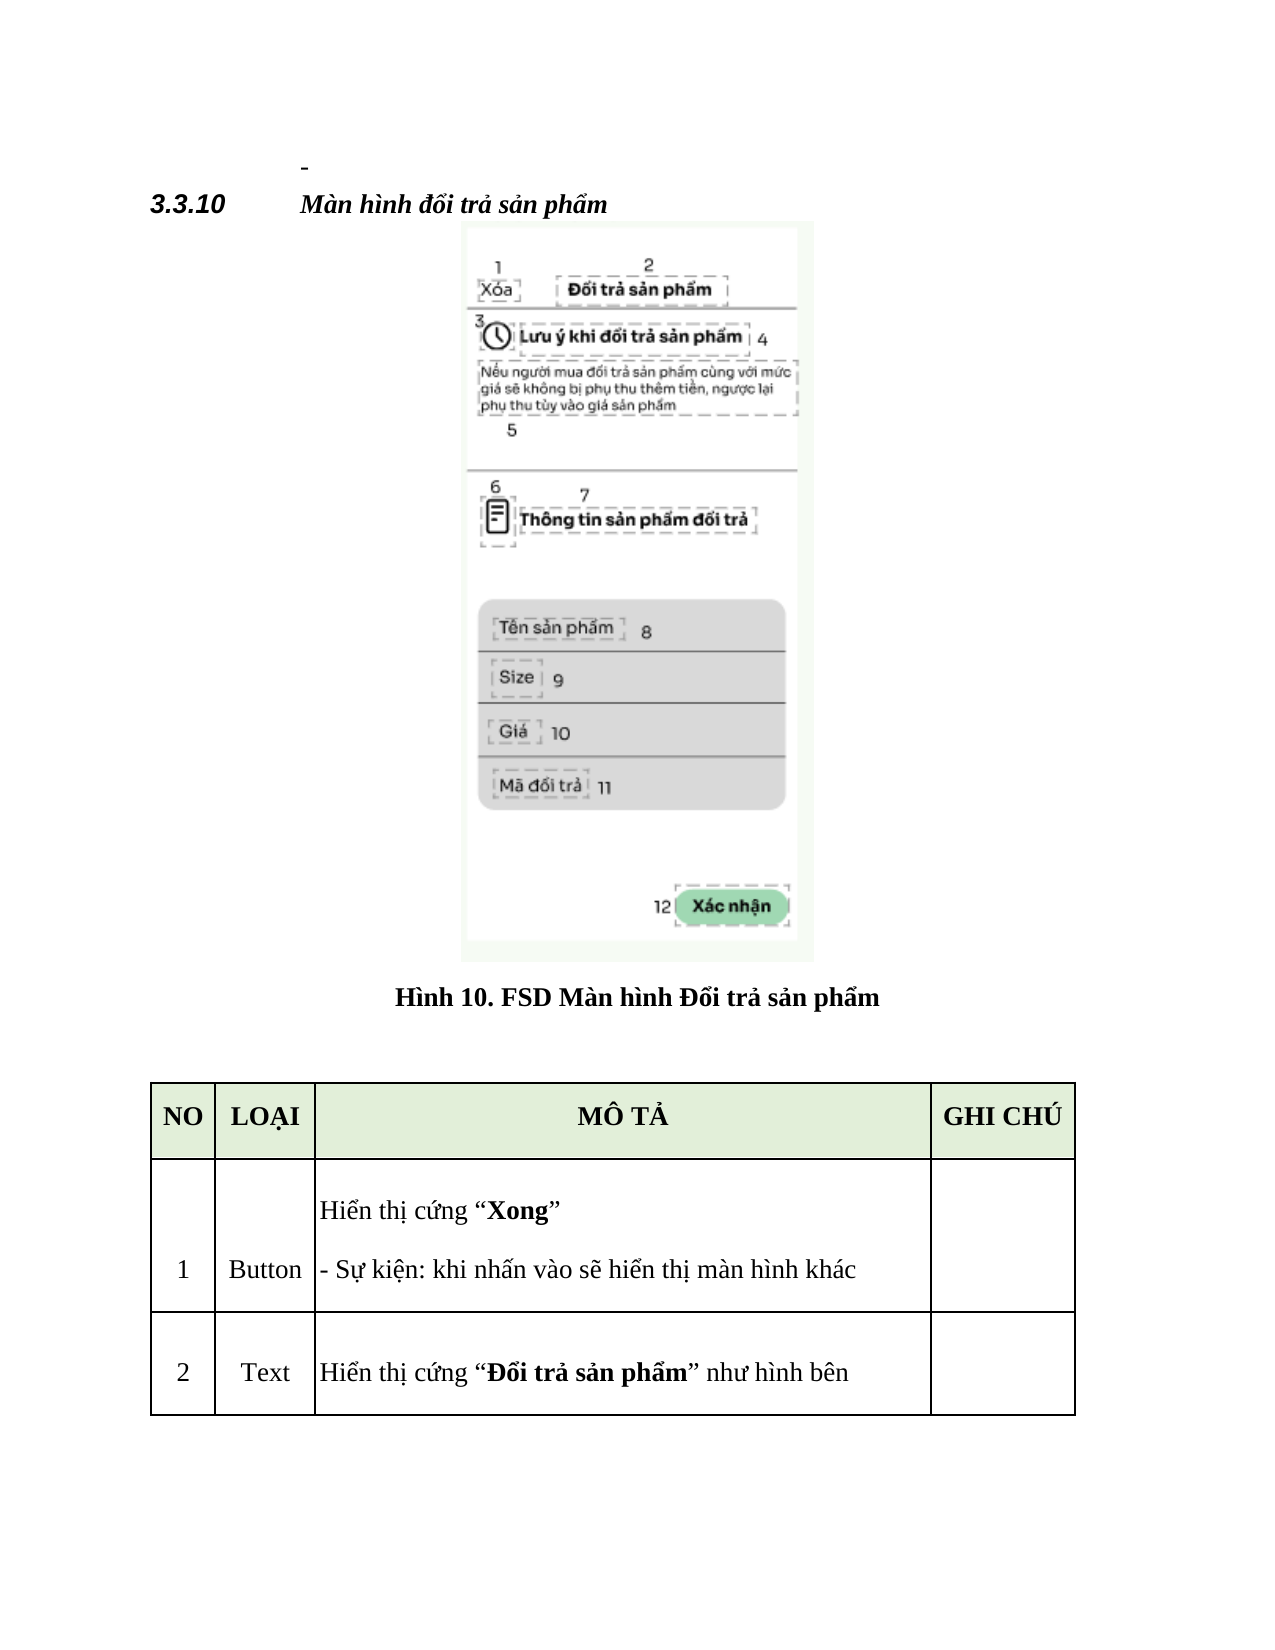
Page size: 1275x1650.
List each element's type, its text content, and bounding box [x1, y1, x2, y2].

table_cell Button [216, 1160, 314, 1311]
text Hình 10. FSD Màn hình Đổi trả sản phẩm [150, 981, 1125, 1012]
table_cell 2 [152, 1313, 214, 1414]
table_header GHI CHÚ [932, 1084, 1074, 1157]
table_cell Text [216, 1313, 314, 1414]
subtitle Màn hình đổi trả sản phẩm [150, 188, 1125, 219]
table_header MÔ TẢ [316, 1084, 930, 1157]
table_cell [932, 1160, 1074, 1311]
picture [461, 221, 814, 962]
table_header NO [152, 1084, 214, 1157]
table_cell Hiển thị cứng “Xong” - Sự kiện: khi nhấn vào sẽ hiển thị màn hình khác [316, 1160, 930, 1311]
table_header LOẠI [216, 1084, 314, 1157]
table_cell [932, 1313, 1074, 1414]
table_cell Hiển thị cứng “Đổi trả sản phẩm” như hình bên [316, 1313, 930, 1414]
table_cell 1 [152, 1160, 214, 1311]
